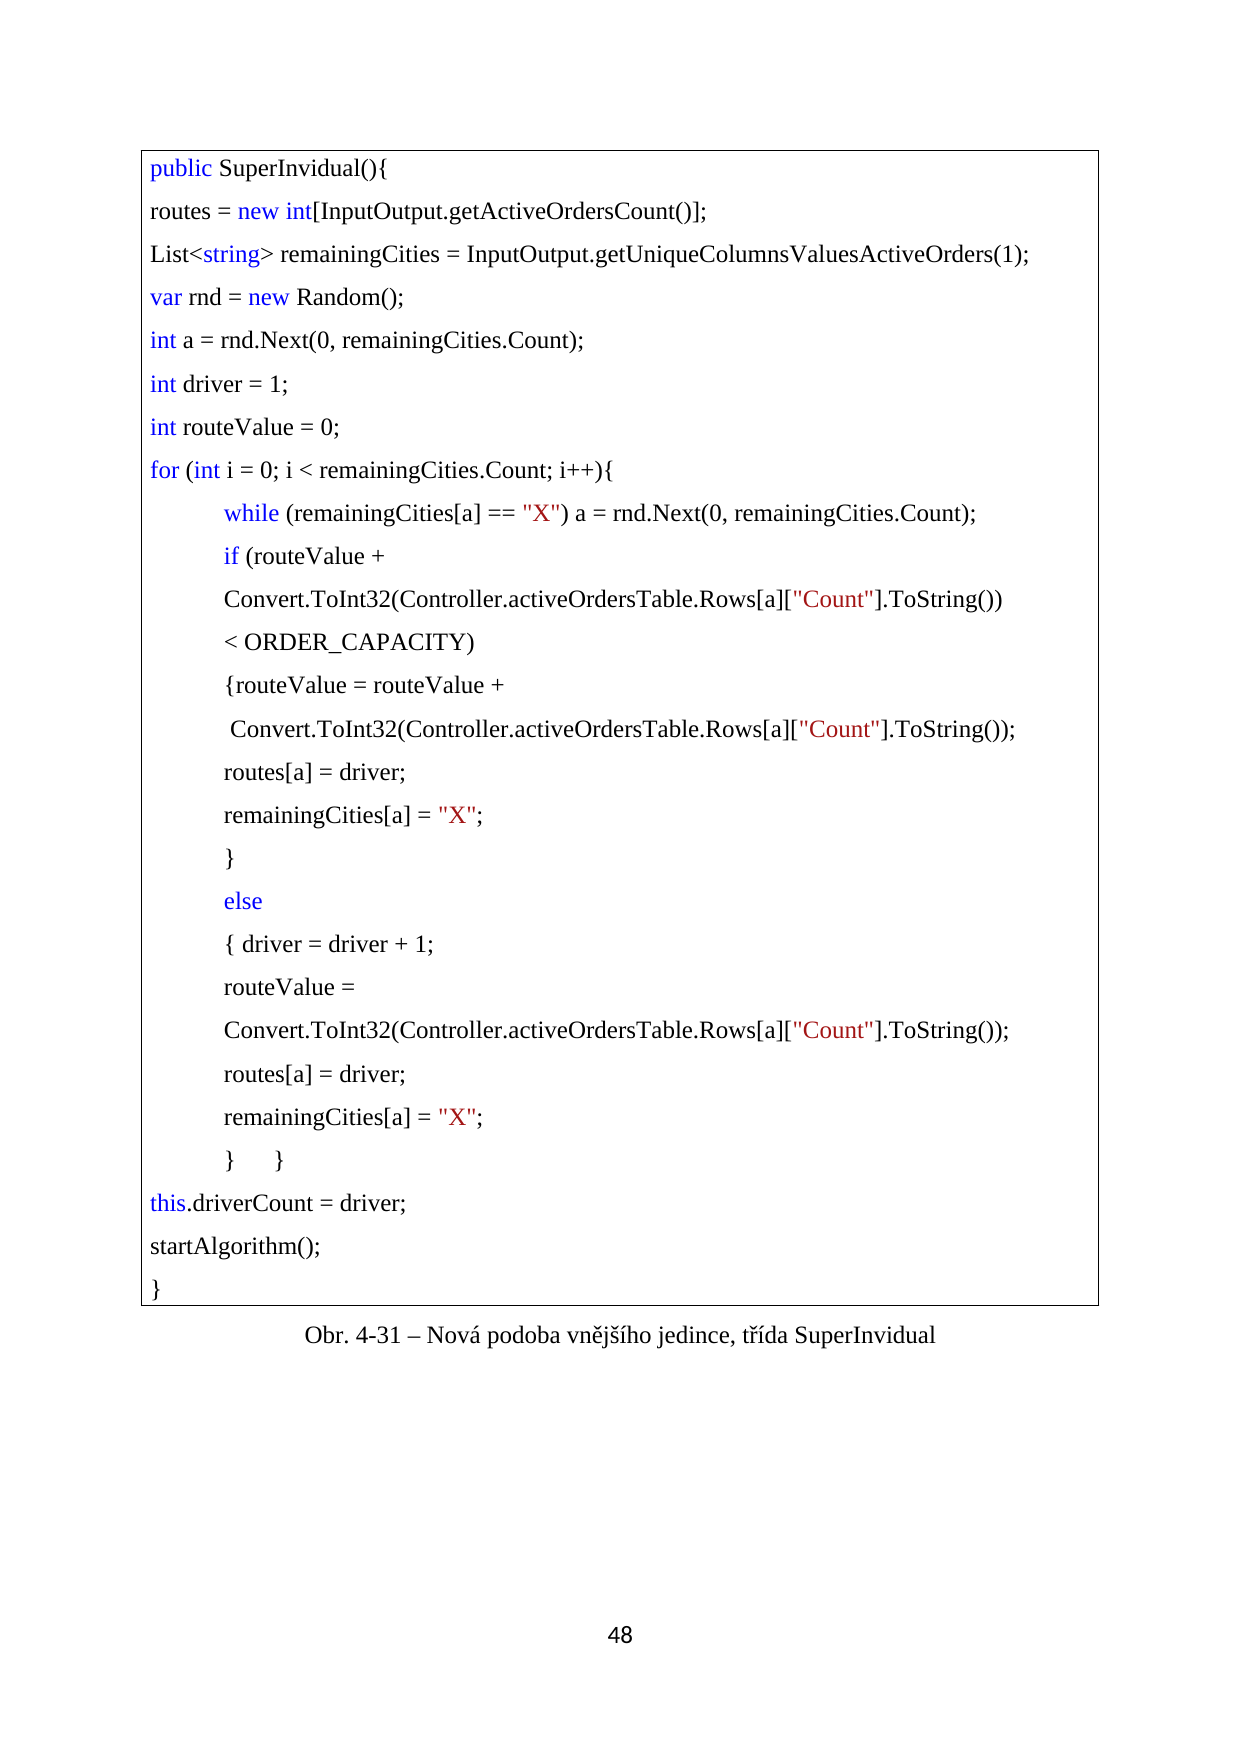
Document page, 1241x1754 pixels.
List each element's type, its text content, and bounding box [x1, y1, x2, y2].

text routeValue = Convert.ToInt32(Controller.activeOrdersTable.Rows[a]["Count"].ToString()); [142, 969, 1098, 1044]
text int driver = 1; [142, 366, 1098, 397]
text if (routeValue + Convert.ToInt32(Controller.activeOrdersTable.Rows[a]["Count"].ToString()) < ORDER_CAPACITY) [142, 538, 1098, 656]
text {routeValue = routeValue + Convert.ToInt32(Controller.activeOrdersTable.Rows[a]["Count"].ToString()); [142, 667, 1098, 742]
text List<string> remainingCities = InputOutput.getUniqueColumnsValuesActiveOrders(1); [142, 236, 1098, 268]
text { driver = driver + 1; [142, 926, 1098, 958]
text remainingCities[a] = "X"; [142, 797, 1098, 829]
text for (int i = 0; i < remainingCities.Count; i++){ [142, 452, 1098, 484]
text public SuperInvidual(){ [142, 151, 1098, 182]
text routes[a] = driver; [142, 754, 1098, 786]
text routes[a] = driver; [142, 1056, 1098, 1087]
text this.driverCount = driver; startAlgorithm(); } [142, 1185, 1098, 1305]
text } [142, 840, 1098, 872]
text int routeValue = 0; [142, 409, 1098, 441]
text } } [142, 1142, 1098, 1174]
text else [142, 883, 1098, 915]
text var rnd = new Random(); [142, 279, 1098, 311]
text remainingCities[a] = "X"; [142, 1099, 1098, 1131]
text int a = rnd.Next(0, remainingCities.Count); [142, 322, 1098, 354]
text while (remainingCities[a] == "X") a = rnd.Next(0, remainingCities.Count); [142, 495, 1098, 527]
text routes = new int[InputOutput.getActiveOrdersCount()]; [142, 193, 1098, 225]
